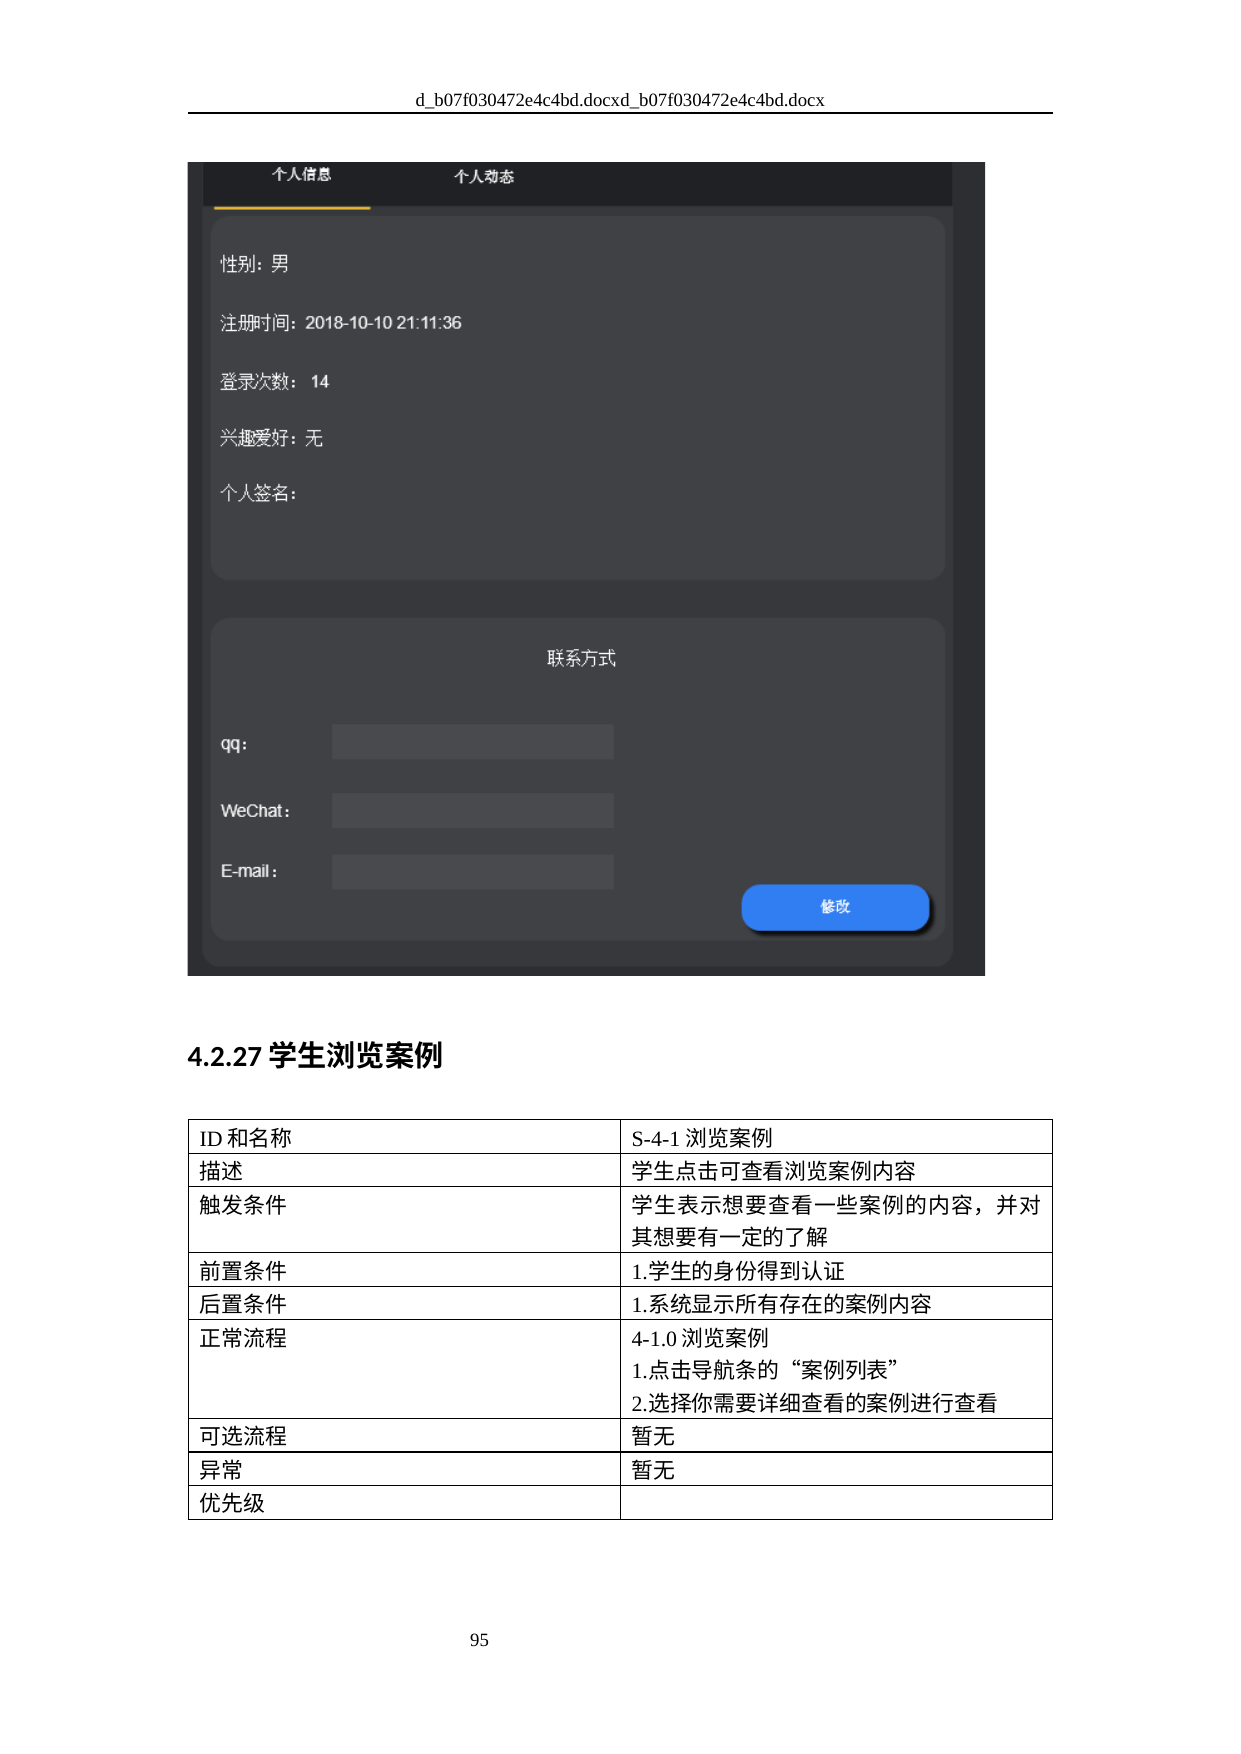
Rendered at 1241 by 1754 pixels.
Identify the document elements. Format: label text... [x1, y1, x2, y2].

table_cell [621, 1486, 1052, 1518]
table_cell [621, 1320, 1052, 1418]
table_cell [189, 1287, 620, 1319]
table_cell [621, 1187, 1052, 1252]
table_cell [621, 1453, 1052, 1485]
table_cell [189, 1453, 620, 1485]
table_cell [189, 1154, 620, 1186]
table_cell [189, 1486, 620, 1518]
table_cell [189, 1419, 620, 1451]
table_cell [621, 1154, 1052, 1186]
picture [187, 162, 986, 976]
subtitle 4.2.27学生浏览案例 [187, 1022, 1053, 1087]
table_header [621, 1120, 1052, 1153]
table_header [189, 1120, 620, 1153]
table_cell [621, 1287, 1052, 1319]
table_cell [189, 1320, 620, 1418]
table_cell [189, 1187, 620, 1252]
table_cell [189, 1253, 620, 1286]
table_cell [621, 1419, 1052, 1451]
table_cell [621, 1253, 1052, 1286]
